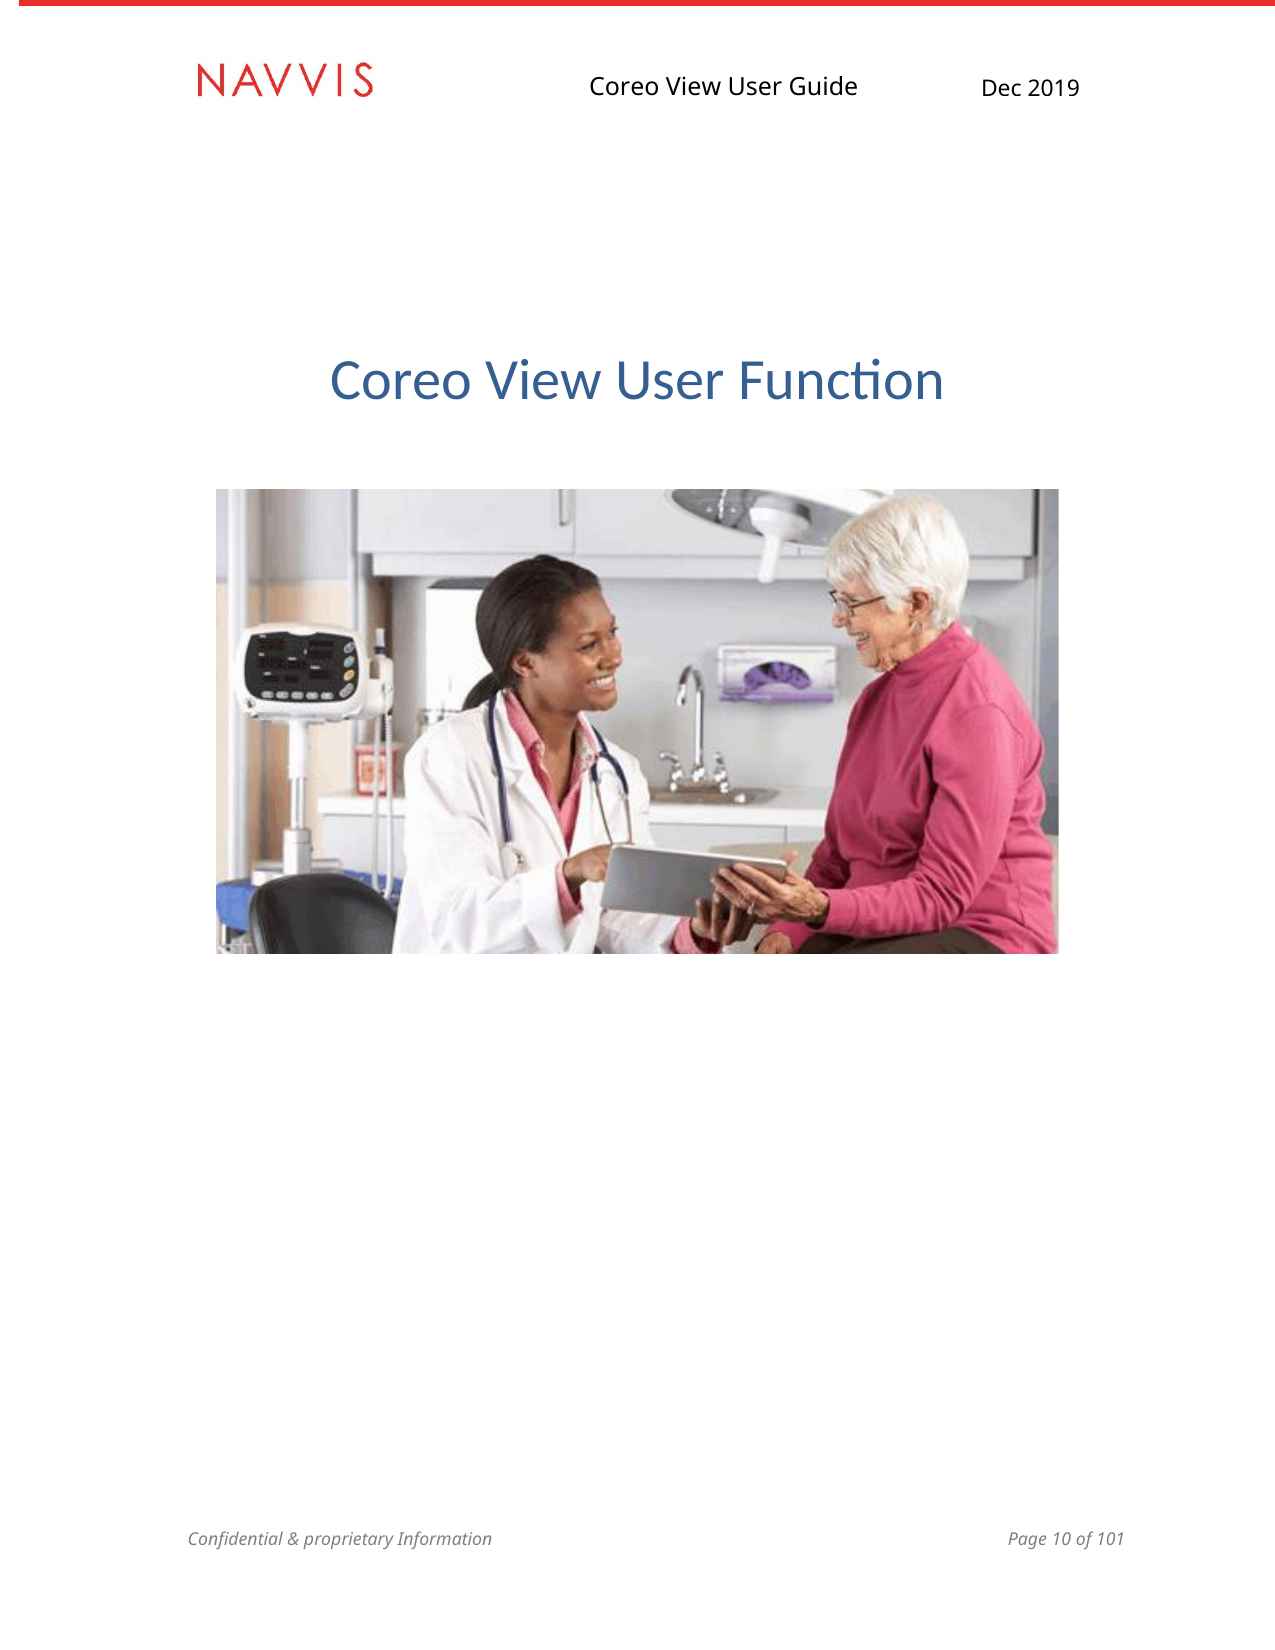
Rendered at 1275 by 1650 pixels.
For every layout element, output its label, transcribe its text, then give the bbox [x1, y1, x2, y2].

picture [187, 55, 383, 104]
title Coreo View User Function [187, 342, 1087, 414]
picture [216, 489, 1059, 954]
